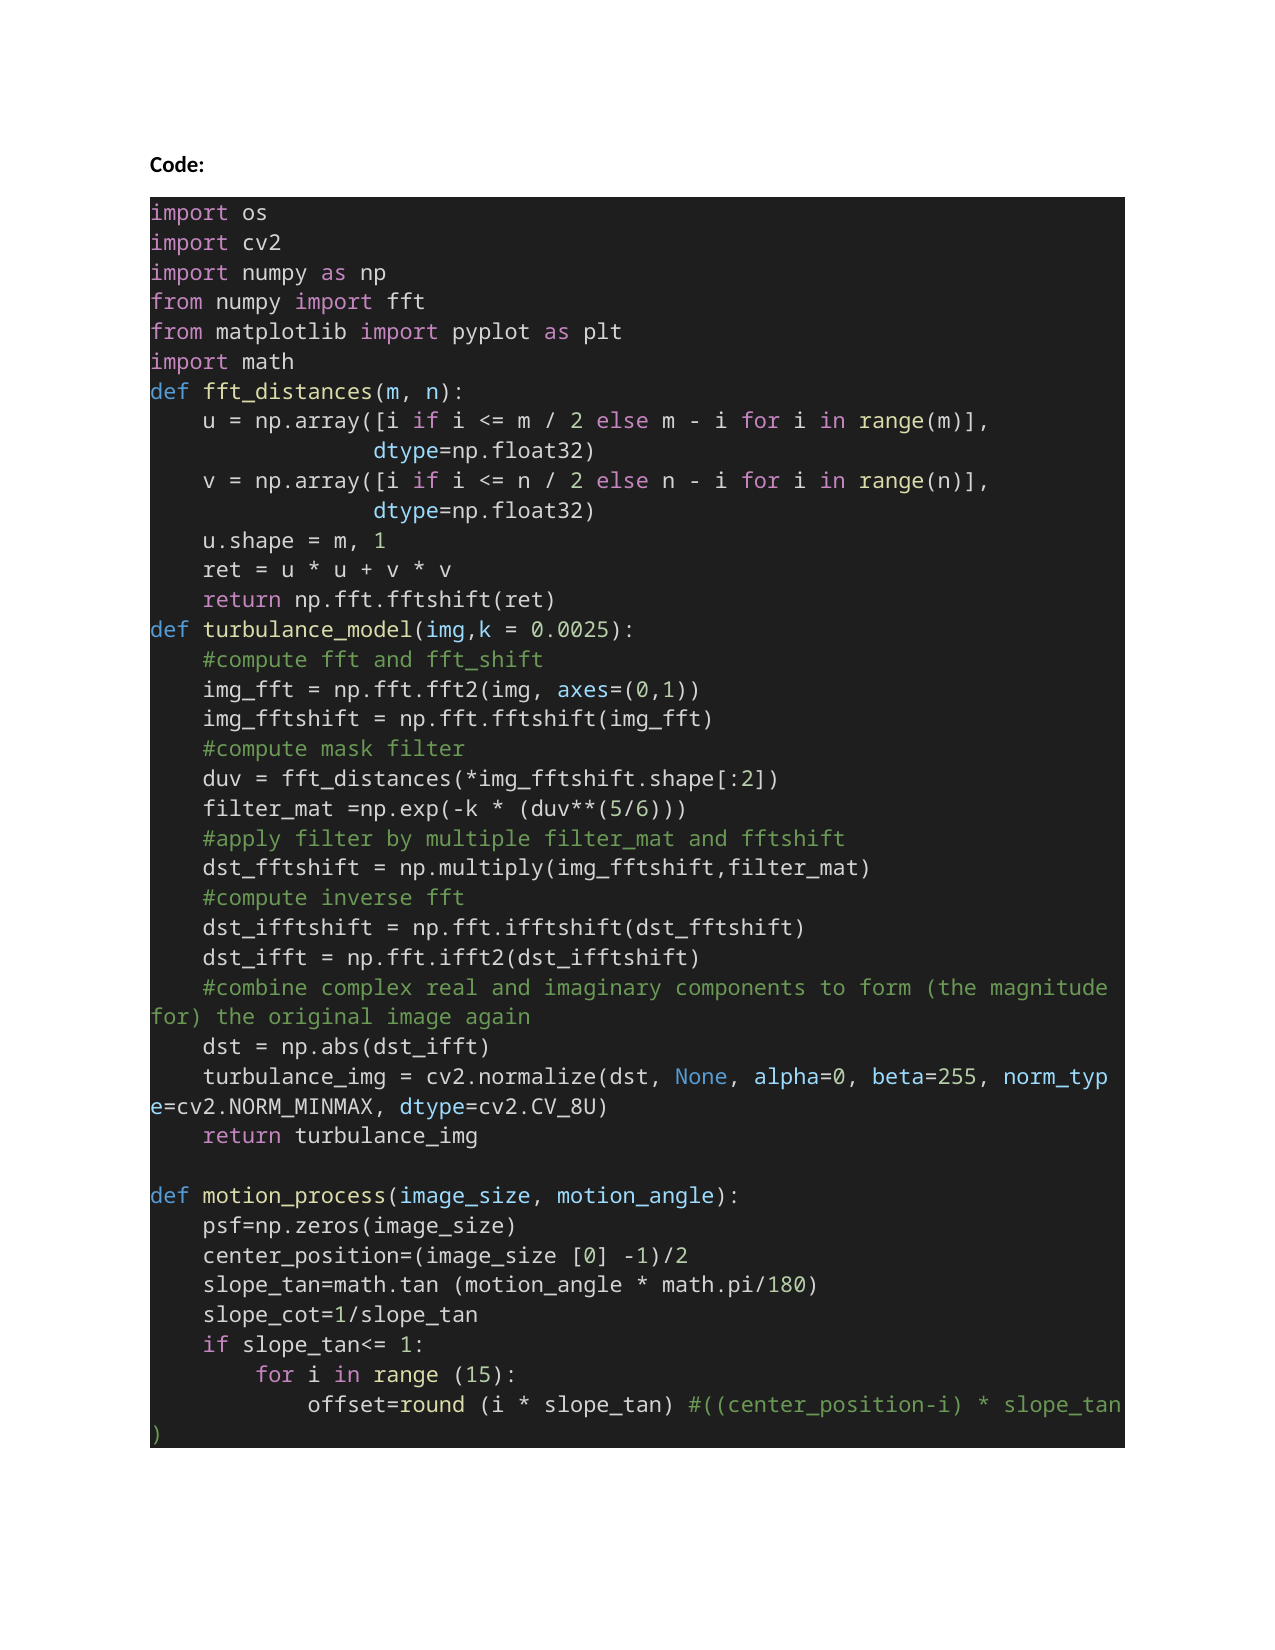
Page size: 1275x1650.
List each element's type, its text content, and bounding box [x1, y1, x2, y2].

text #compute inverse fft [150, 882, 1125, 912]
text from numpy import fft [150, 286, 1125, 316]
text #combine complex real and imaginary components to form (the magnitude for) the original image again [150, 971, 1125, 1031]
text center_position=(image_size [0] -1)/2 [150, 1239, 1125, 1269]
text dtype=np.float32) [150, 495, 1125, 524]
text import math [150, 346, 1125, 376]
text psf=np.zeros(image_size) [150, 1210, 1125, 1239]
text import os [150, 197, 1125, 227]
text slope_tan=math.tan (motion_angle * math.pi/180) [150, 1269, 1125, 1299]
text dtype=np.float32) [150, 435, 1125, 465]
text Code: [150, 150, 1125, 178]
text dst_ifft = np.fft.ifft2(dst_ifftshift) [150, 942, 1125, 971]
text img_fftshift = np.fft.fftshift(img_fft) [150, 703, 1125, 733]
text dst_fftshift = np.multiply(img_fftshift,filter_mat) [150, 852, 1125, 882]
text img_fft = np.fft.fft2(img, axes=(0,1)) [150, 673, 1125, 703]
text #compute mask filter [150, 733, 1125, 763]
text filter_mat =np.exp(-k * (duv**(5/6))) [150, 793, 1125, 822]
text def fft_distances(m, n): [150, 376, 1125, 405]
text u.shape = m, 1 [150, 524, 1125, 554]
text turbulance_img = cv2.normalize(dst, None, alpha=0, beta=255, norm_type=cv2.NORM_MINMAX, dtype=cv2.CV_8U) [150, 1061, 1125, 1120]
text def motion_process(image_size, motion_angle): [150, 1180, 1125, 1210]
text u = np.array([i if i <= m / 2 else m - i for i in range(m)], [150, 405, 1125, 435]
text for i in range (15): [150, 1359, 1125, 1388]
text import cv2 [150, 227, 1125, 256]
text return turbulance_img [150, 1120, 1125, 1150]
text v = np.array([i if i <= n / 2 else n - i for i in range(n)], [150, 465, 1125, 495]
text #compute fft and fft_shift [150, 644, 1125, 673]
text if slope_tan<= 1: [150, 1329, 1125, 1359]
text dst = np.abs(dst_ifft) [150, 1031, 1125, 1061]
text offset=round (i * slope_tan) #((center_position-i) * slope_tan) [150, 1388, 1125, 1448]
text #apply filter by multiple filter_mat and fftshift [150, 822, 1125, 852]
text ret = u * u + v * v [150, 554, 1125, 584]
text import numpy as np [150, 256, 1125, 286]
text def turbulance_model(img,k = 0.0025): [150, 614, 1125, 644]
text duv = fft_distances(*img_fftshift.shape[:2]) [150, 763, 1125, 793]
text from matplotlib import pyplot as plt [150, 316, 1125, 346]
text dst_ifftshift = np.fft.ifftshift(dst_fftshift) [150, 912, 1125, 942]
text slope_cot=1/slope_tan [150, 1299, 1125, 1329]
text return np.fft.fftshift(ret) [150, 584, 1125, 614]
